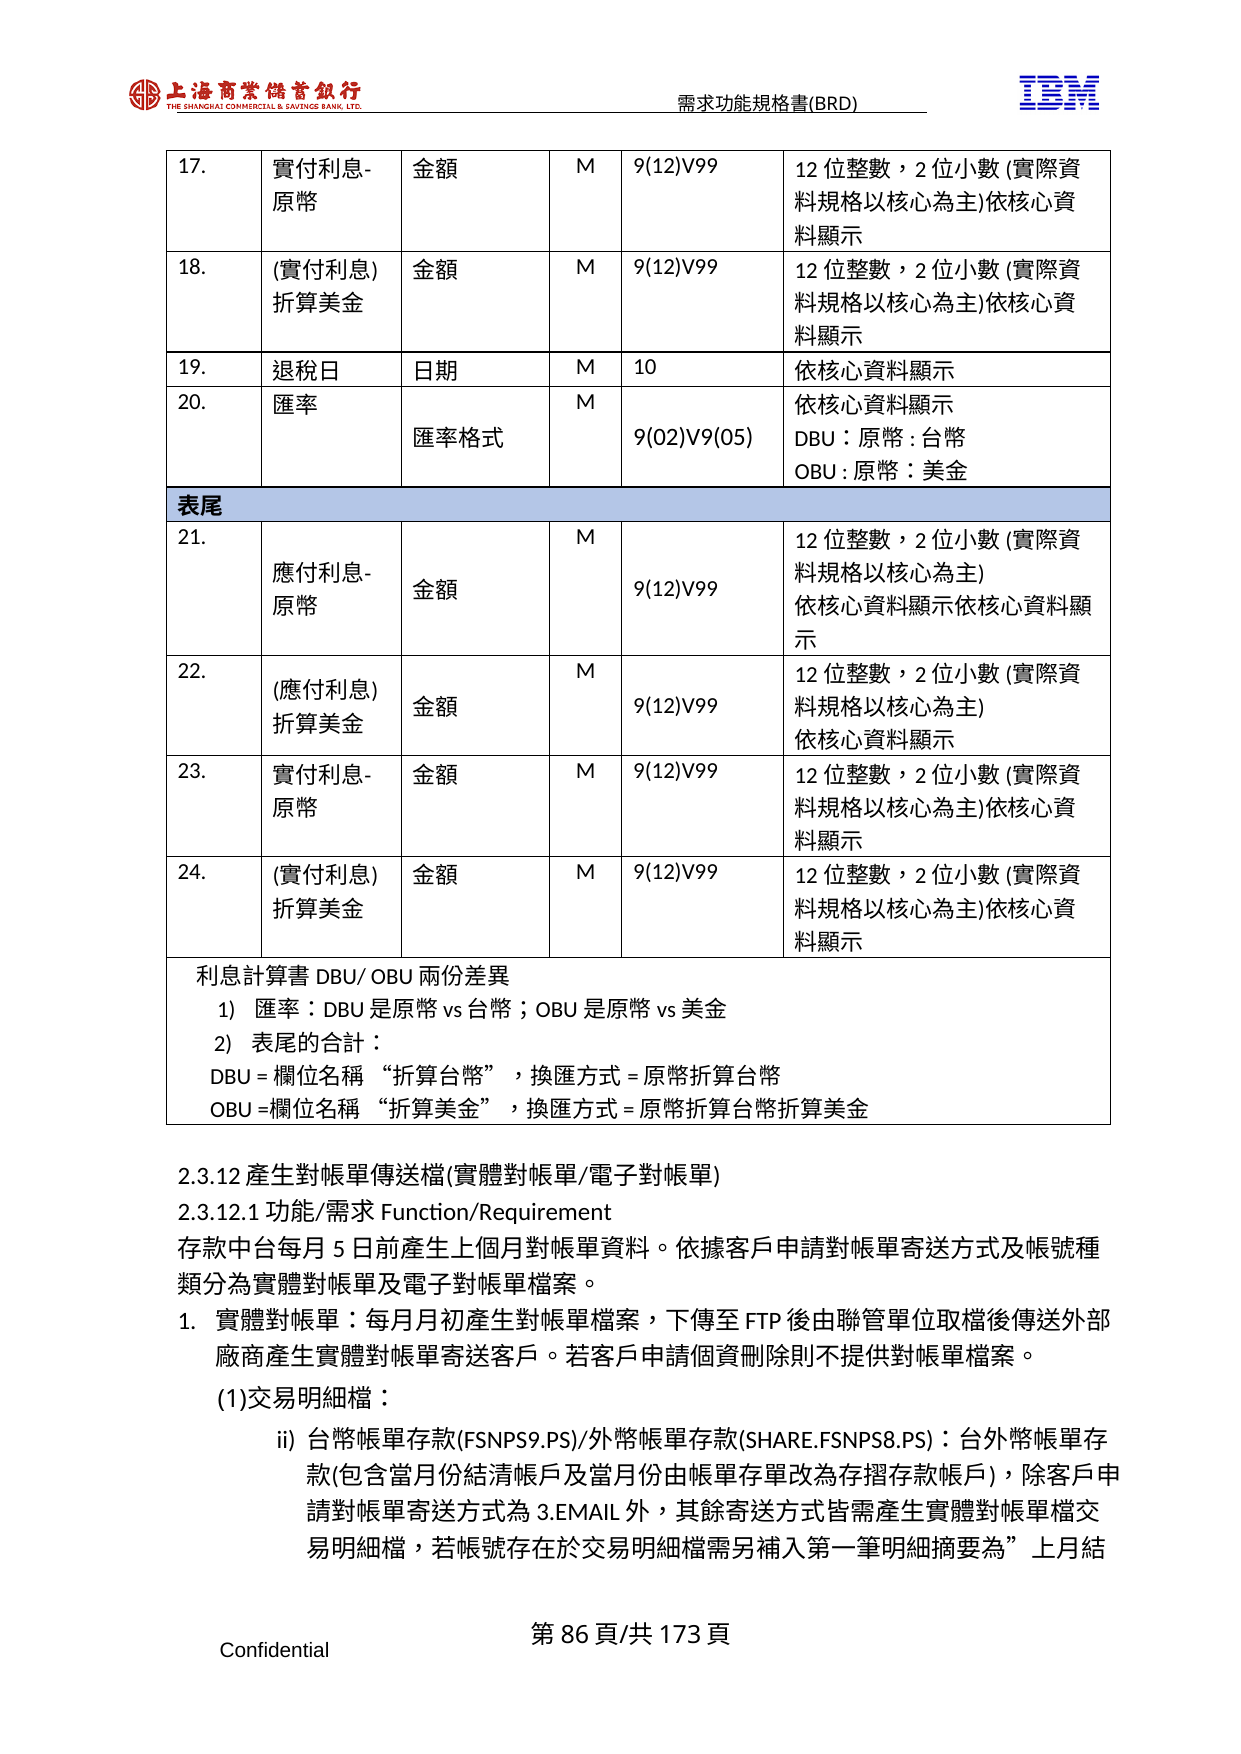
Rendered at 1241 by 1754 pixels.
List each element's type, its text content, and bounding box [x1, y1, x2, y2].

text 存款中台每月5日前產生上個月對帳單資料。依據客戶申請對帳單寄送方式及帳號種 [177, 1228, 1122, 1264]
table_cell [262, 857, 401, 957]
list 實體對帳單：每月月初產生對帳單檔案，下傳至FTP後由聯管單位取檔後傳送外部廠商產生實體對帳單寄送客戶。若客戶申請個資刪除則不提供對帳單檔案。 [177, 1301, 1122, 1373]
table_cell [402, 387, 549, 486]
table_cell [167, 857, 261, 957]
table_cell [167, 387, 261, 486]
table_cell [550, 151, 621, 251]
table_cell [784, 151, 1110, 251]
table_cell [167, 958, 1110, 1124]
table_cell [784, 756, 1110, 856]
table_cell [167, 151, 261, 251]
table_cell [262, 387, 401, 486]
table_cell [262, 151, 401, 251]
text 2.3.12產生對帳單傳送檔(實體對帳單/電子對帳單) [177, 1156, 1122, 1192]
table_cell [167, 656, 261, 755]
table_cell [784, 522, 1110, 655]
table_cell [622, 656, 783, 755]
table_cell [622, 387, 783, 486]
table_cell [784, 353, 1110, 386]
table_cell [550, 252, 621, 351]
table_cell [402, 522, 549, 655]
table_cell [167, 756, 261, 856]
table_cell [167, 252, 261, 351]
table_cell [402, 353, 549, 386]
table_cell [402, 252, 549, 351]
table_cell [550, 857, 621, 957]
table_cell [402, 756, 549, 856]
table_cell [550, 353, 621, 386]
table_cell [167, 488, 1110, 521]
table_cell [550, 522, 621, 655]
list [276, 1419, 1122, 1564]
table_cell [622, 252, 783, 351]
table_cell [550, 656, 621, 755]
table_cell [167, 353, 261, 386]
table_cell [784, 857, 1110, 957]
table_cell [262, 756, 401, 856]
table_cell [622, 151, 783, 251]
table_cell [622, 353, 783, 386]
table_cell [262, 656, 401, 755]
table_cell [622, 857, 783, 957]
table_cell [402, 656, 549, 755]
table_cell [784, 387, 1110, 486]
text 類分為實體對帳單及電子對帳單檔案。 [177, 1264, 1122, 1301]
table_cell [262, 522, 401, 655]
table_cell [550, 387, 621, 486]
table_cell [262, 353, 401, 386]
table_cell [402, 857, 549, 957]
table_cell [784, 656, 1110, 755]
list 交易明細檔： [217, 1378, 1122, 1414]
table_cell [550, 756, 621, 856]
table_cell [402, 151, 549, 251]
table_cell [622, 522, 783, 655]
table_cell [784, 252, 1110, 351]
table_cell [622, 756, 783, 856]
text 2.3.12.1 功能/需求 Function/Requirement [177, 1192, 1122, 1228]
picture [122, 77, 369, 113]
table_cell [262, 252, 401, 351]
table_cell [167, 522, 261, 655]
